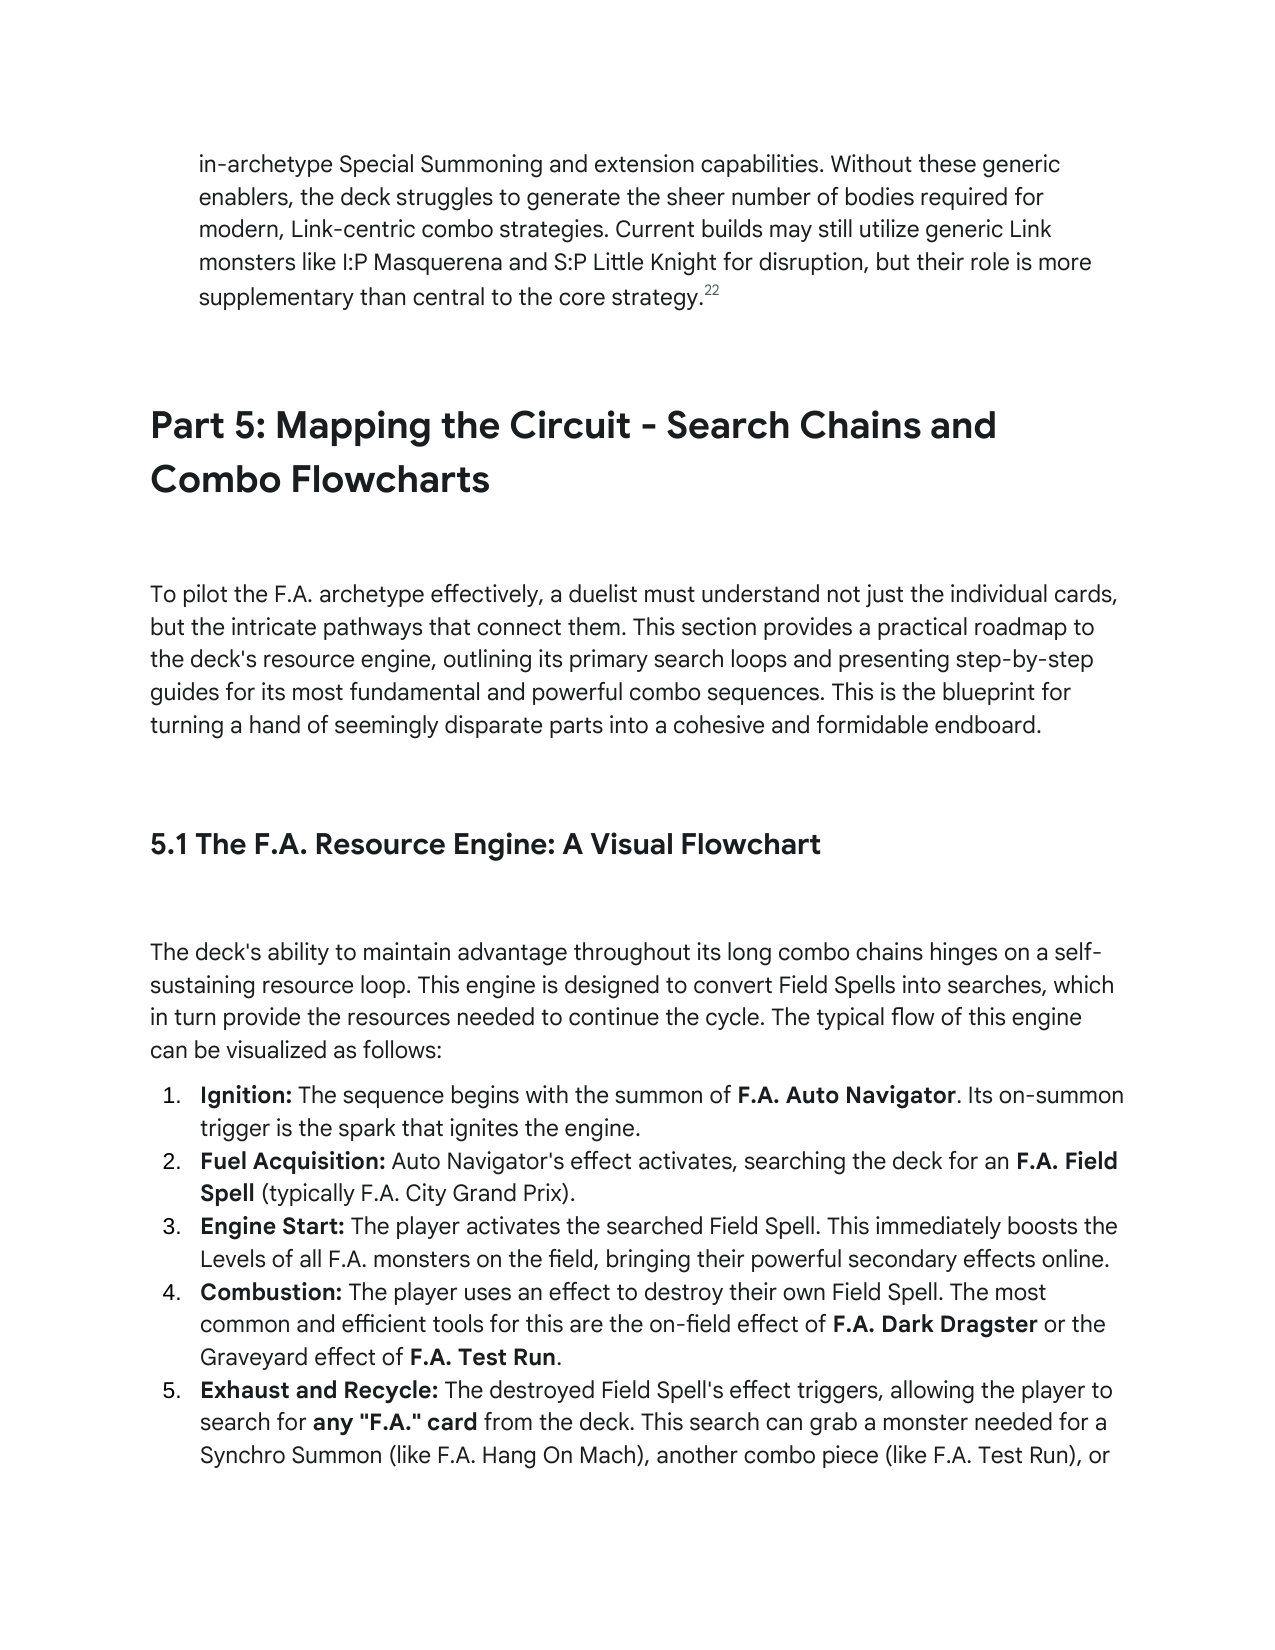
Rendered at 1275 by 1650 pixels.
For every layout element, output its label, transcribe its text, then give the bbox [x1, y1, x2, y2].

subtitle Part 5: Mapping the Circuit - Search Chains and Combo Flowcharts [150, 403, 1125, 503]
text To pilot the F.A. archetype effectively, a duelist must understand not just the individual cards, but the intricate pathways that connect them. This section provides a practical roadmap to the deck's resource engine, outlining its primary search loops and presenting step-by-step guides for its most fundamental and powerful combo sequences. This is the blueprint for turning a hand of seemingly disparate parts into a cohesive and formidable endboard. [150, 580, 1125, 739]
list Engine Start: The player activates the searched Field Spell. This immediately boosts the Levels of all F.A. monsters on the field, bringing their powerful secondary effects online. [162, 1212, 1125, 1274]
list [162, 1376, 1125, 1470]
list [161, 150, 1125, 313]
text The deck's ability to maintain advantage throughout its long combo chains hinges on a self-sustaining resource loop. This engine is designed to convert Field Spells into searches, which in turn provide the resources needed to continue the cycle. The typical flow of this engine can be visualized as follows: [150, 938, 1125, 1065]
list Combustion: The player uses an effect to destroy their own Field Spell. The most common and efficient tools for this are the on-field effect of F.A. Dark Dragster or the Graveyard effect of F.A. Test Run. [162, 1278, 1125, 1372]
subtitle 5.1 The F.A. Resource Engine: A Visual Flowchart [150, 826, 1125, 863]
list Fuel Acquisition: Auto Navigator's effect activates, searching the deck for an F.A. Field Spell (typically F.A. City Grand Prix). [162, 1147, 1125, 1208]
list Ignition: The sequence begins with the summon of F.A. Auto Navigator. Its on-summon trigger is the spark that ignites the engine. [162, 1081, 1125, 1143]
